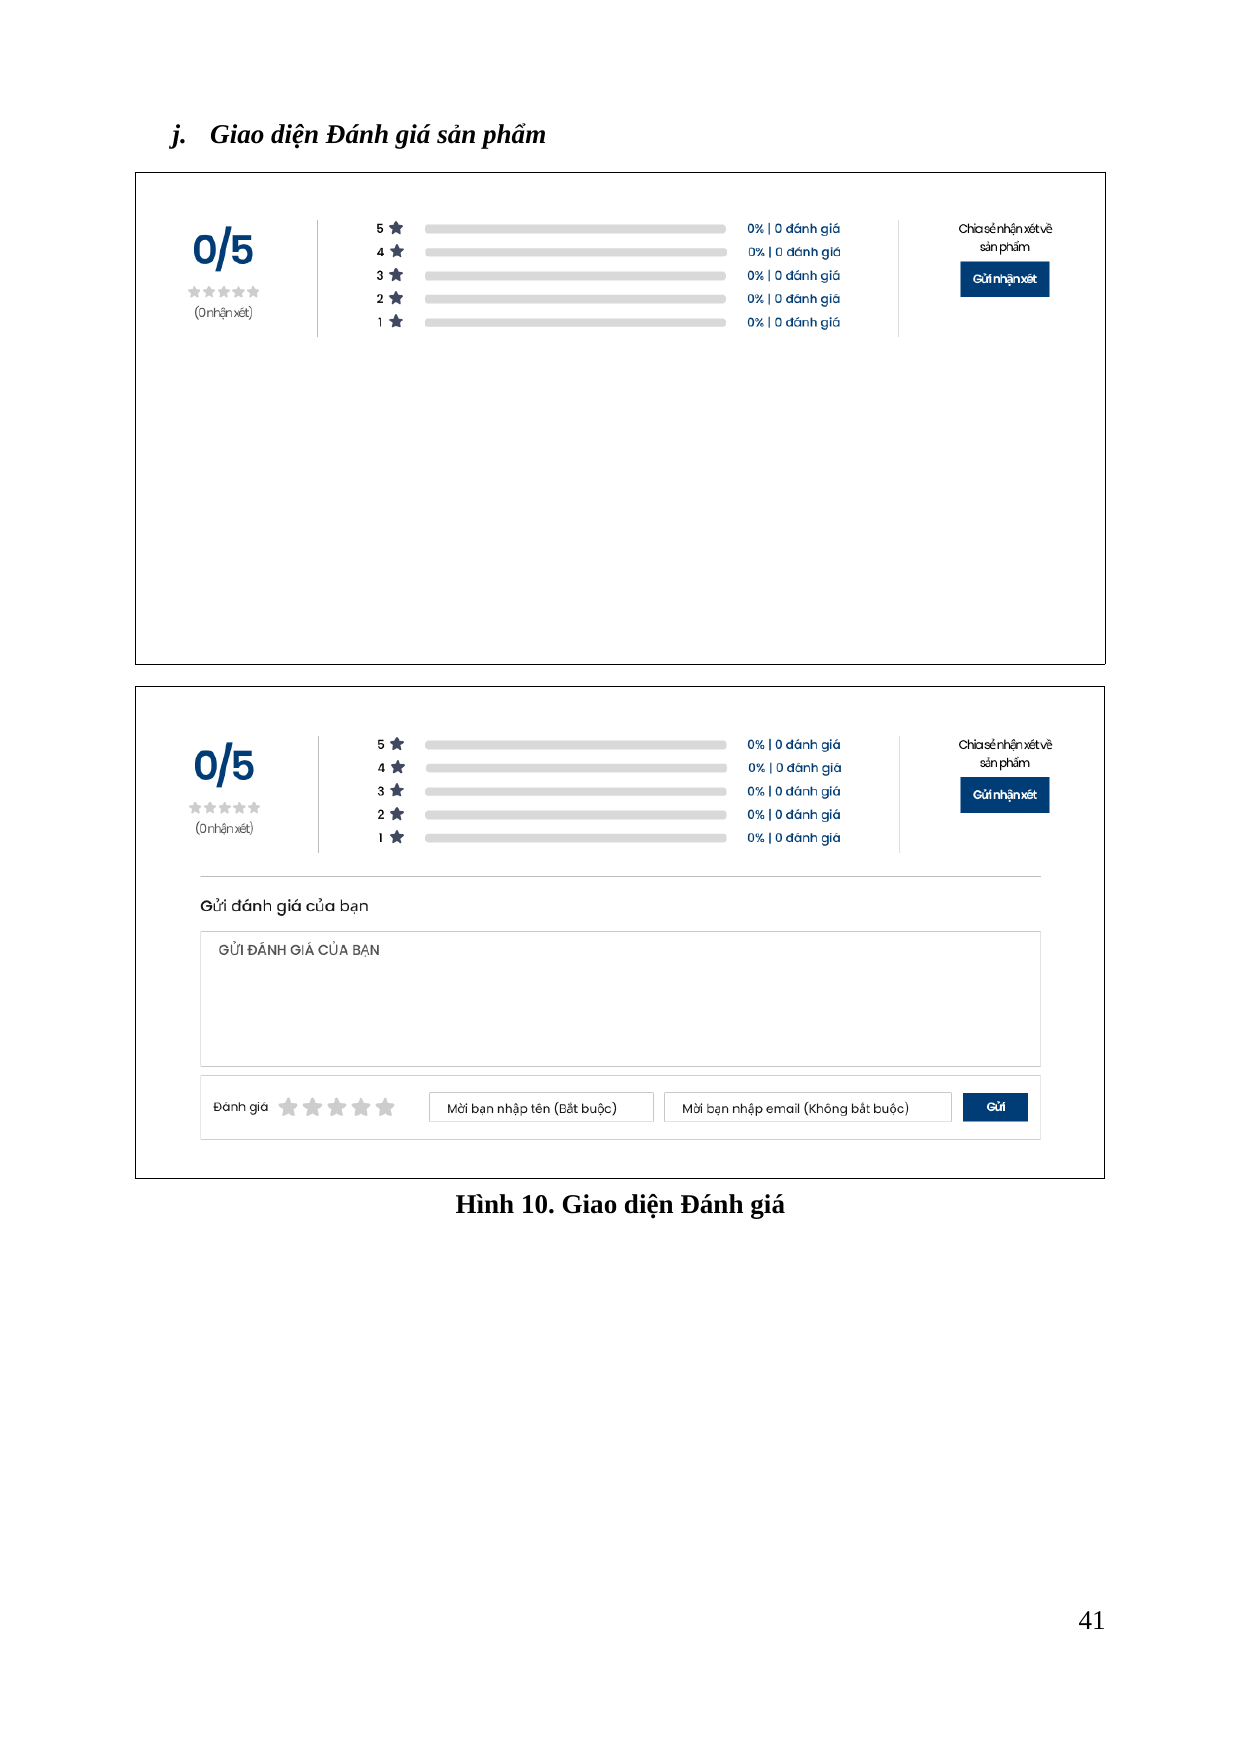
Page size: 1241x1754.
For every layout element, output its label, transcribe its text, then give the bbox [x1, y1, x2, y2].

text Hình 10. Giao diện Đánh giá [135, 1188, 1105, 1219]
subtitle Giao diện Đánh giá sản phẩm [172, 119, 1105, 150]
picture [136, 687, 1104, 1178]
picture [136, 173, 1105, 664]
